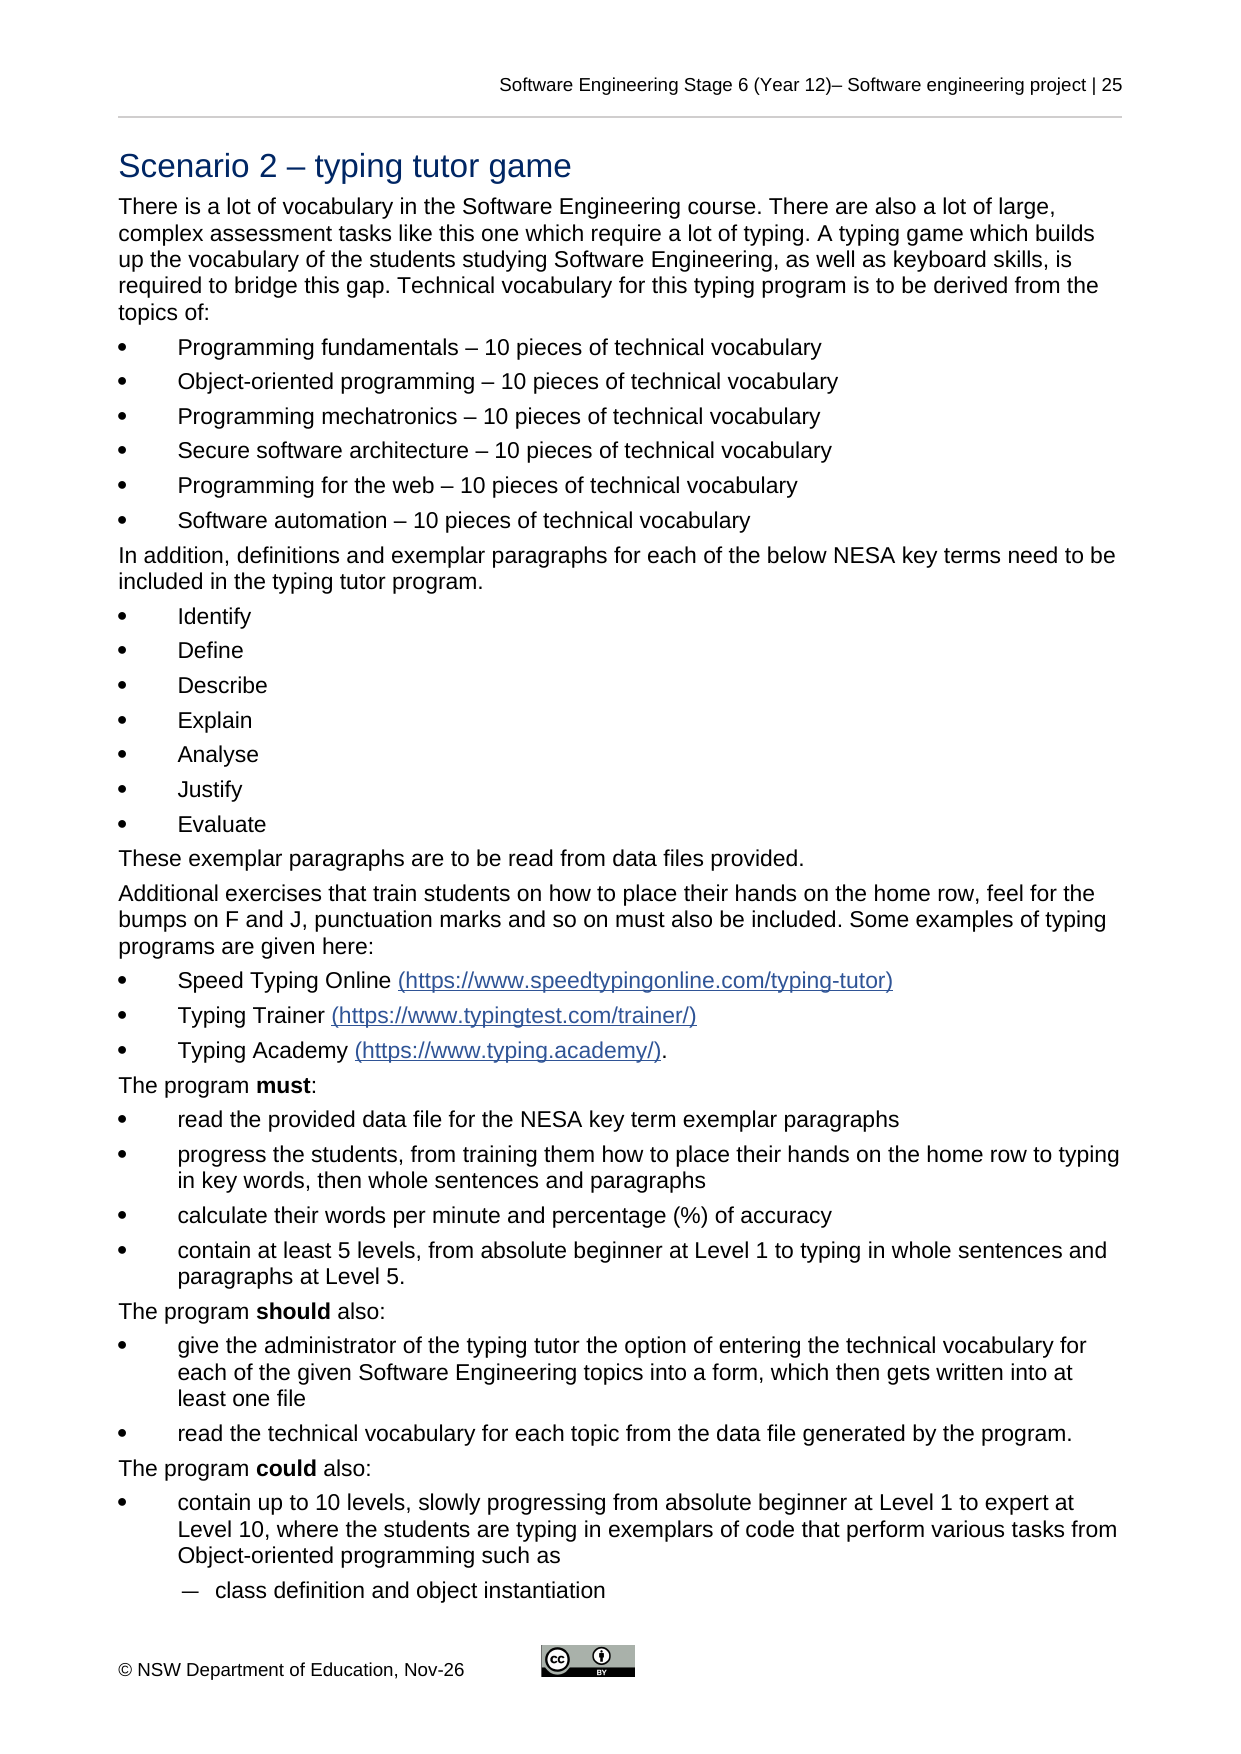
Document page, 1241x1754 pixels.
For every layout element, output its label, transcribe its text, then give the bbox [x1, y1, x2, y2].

picture [541, 1645, 635, 1677]
list Programming for the web – 10 pieces of technical vocabulary [118, 472, 1122, 498]
list Programming fundamentals – 10 pieces of technical vocabulary [118, 333, 1122, 360]
list Software automation – 10 pieces of technical vocabulary [118, 507, 1122, 533]
list give the administrator of the typing tutor the option of entering the technical vocabulary for each of the given Software Engineering topics into a form, which then gets written into at least one file [118, 1332, 1122, 1411]
text Additional exercises that train students on how to place their hands on the home row, feel for the bumps on F and J, punctuation marks and so on must also be included. Some examples of typing programs are given here: [118, 880, 1122, 959]
text The program must: [118, 1072, 1122, 1098]
list Explain [118, 707, 1122, 733]
subtitle Scenario 2 – typing tutor game [118, 147, 1122, 185]
list Describe [118, 672, 1122, 698]
list calculate their words per minute and percentage (%) of accuracy [118, 1202, 1122, 1228]
text In addition, definitions and exemplar paragraphs for each of the below NESA key terms need to be included in the typing tutor program. [118, 542, 1122, 594]
list Identify [118, 603, 1122, 629]
list Define [118, 637, 1122, 664]
list read the technical vocabulary for each topic from the data file generated by the program. [118, 1420, 1122, 1446]
list read the provided data file for the NESA key term exemplar paragraphs [118, 1106, 1122, 1133]
list Speed Typing Online (https://www.speedtypingonline.com/typing-tutor) [118, 967, 1122, 994]
list class definition and object instantiation [177, 1577, 1122, 1603]
list Analyse [118, 741, 1122, 768]
text The program could also: [118, 1454, 1122, 1481]
list Justify [118, 776, 1122, 802]
list Evaluate [118, 811, 1122, 837]
list Secure software architecture – 10 pieces of technical vocabulary [118, 437, 1122, 464]
list Typing Trainer (https://www.typingtest.com/trainer/) [118, 1002, 1122, 1028]
list Typing Academy (https://www.typing.academy/). [118, 1037, 1122, 1063]
list contain at least 5 levels, from absolute beginner at Level 1 to typing in whole sentences and paragraphs at Level 5. [118, 1237, 1122, 1289]
list contain up to 10 levels, slowly progressing from absolute beginner at Level 1 to expert at Level 10, where the students are typing in exemplars of code that perform various tasks from Object-oriented programming such as [118, 1489, 1122, 1568]
list Programming mechatronics – 10 pieces of technical vocabulary [118, 403, 1122, 429]
list progress the students, from training them how to place their hands on the home row to typing in key words, then whole sentences and paragraphs [118, 1141, 1122, 1194]
text The program should also: [118, 1298, 1122, 1324]
text These exemplar paragraphs are to be read from data files provided. [118, 845, 1122, 872]
list Object-oriented programming – 10 pieces of technical vocabulary [118, 368, 1122, 394]
text There is a lot of vocabulary in the Software Engineering course. There are also a lot of large, complex assessment tasks like this one which require a lot of typing. A typing game which builds up the vocabulary of the students studying Software Engineering, as well as keyboard skills, is required to bridge this gap. Technical vocabulary for this typing program is to be derived from the topics of: [118, 193, 1122, 325]
